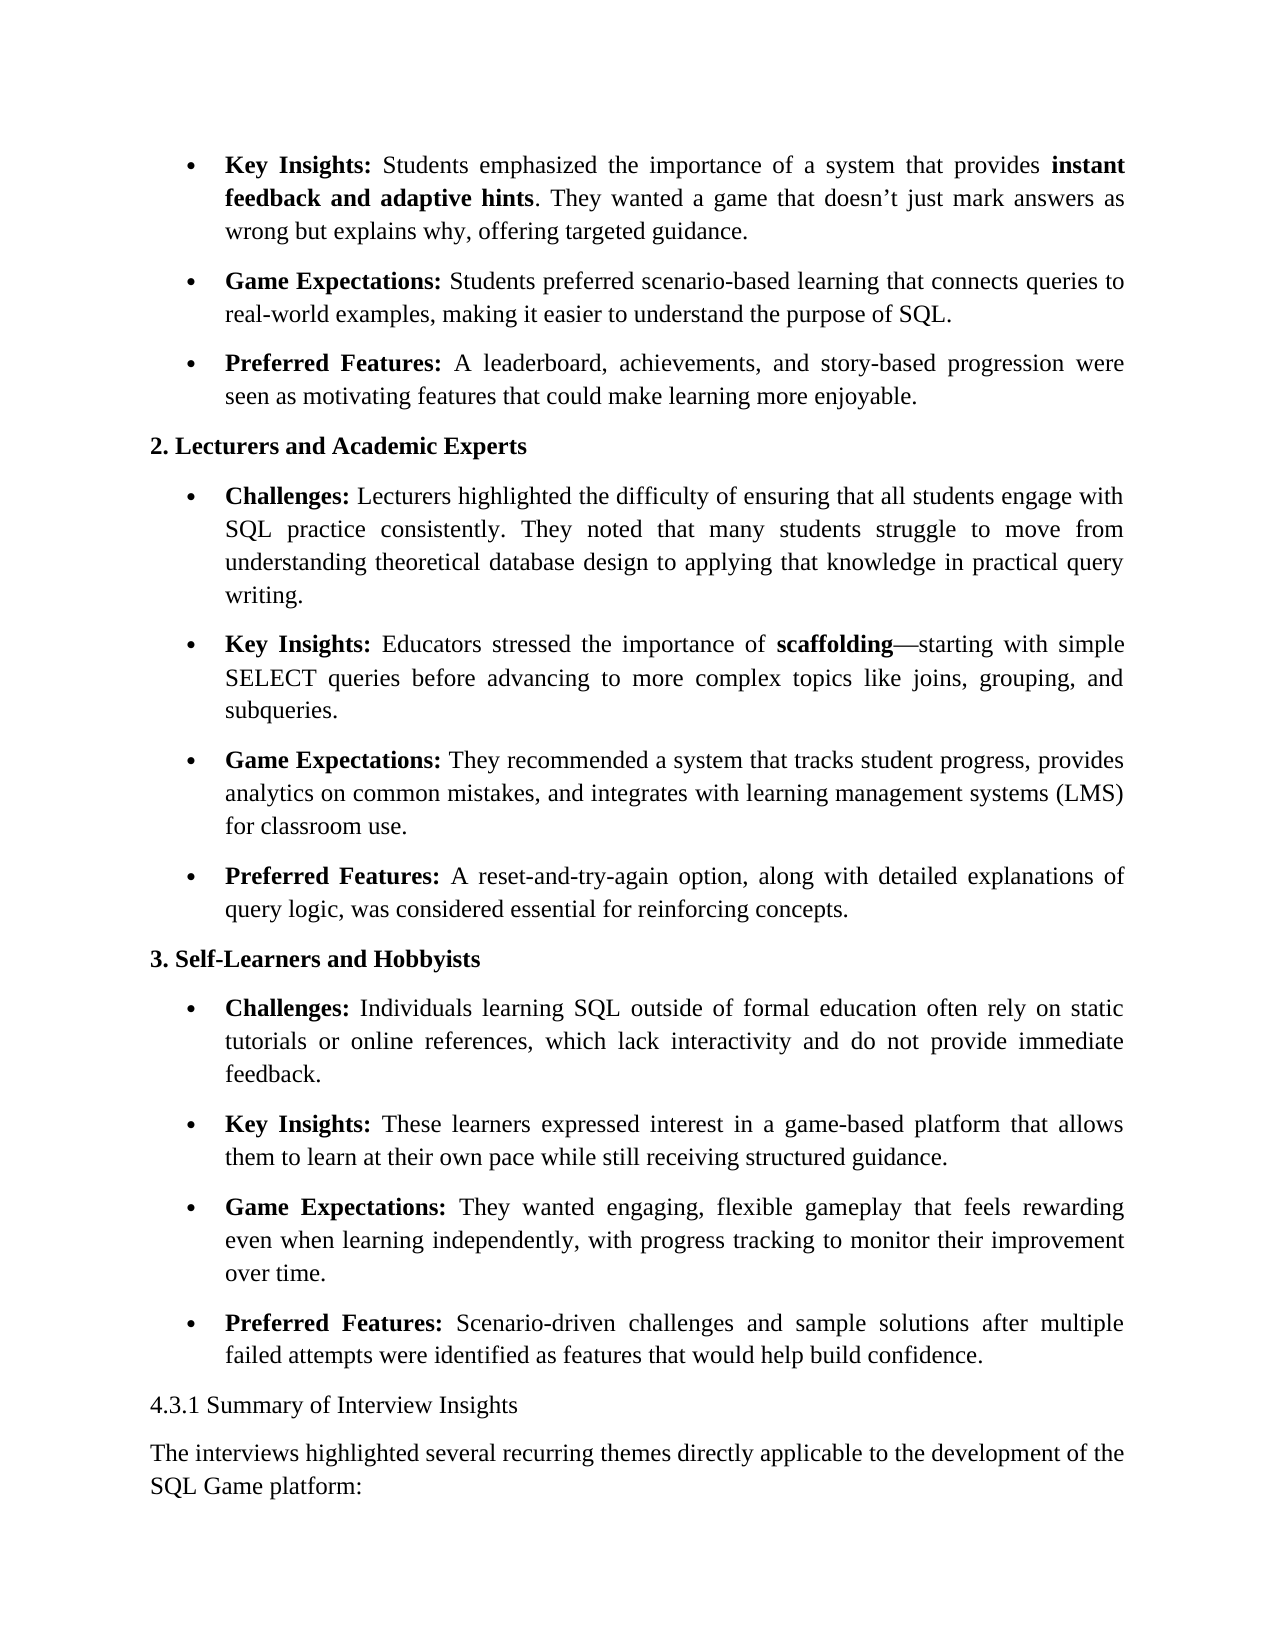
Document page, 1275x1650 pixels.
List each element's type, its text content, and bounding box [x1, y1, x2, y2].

list Game Expectations: They wanted engaging, flexible gameplay that feels rewarding even when learning independently, with progress tracking to monitor their improvement over time. [187, 1192, 1125, 1287]
list Preferred Features: A reset-and-try-again option, along with detailed explanations of query logic, was considered essential for reinforcing concepts. [187, 861, 1125, 923]
subtitle 4.3.1 Summary of Interview Insights [150, 1390, 1125, 1419]
list Game Expectations: They recommended a system that tracks student progress, provides analytics on common mistakes, and integrates with learning management systems (LMS) for classroom use. [187, 745, 1125, 840]
text 2. Lecturers and Academic Experts [150, 431, 1125, 460]
list Challenges: Lecturers highlighted the difficulty of ensuring that all students engage with SQL practice consistently. They noted that many students struggle to move from understanding theoretical database design to applying that knowledge in practical query writing. [187, 481, 1125, 609]
list Challenges: Individuals learning SQL outside of formal education often rely on static tutorials or online references, which lack interactivity and do not provide immediate feedback. [187, 993, 1125, 1088]
list Key Insights: Students emphasized the importance of a system that provides instant feedback and adaptive hints. They wanted a game that doesn’t just mark answers as wrong but explains why, offering targeted guidance. [187, 150, 1125, 245]
text 3. Self-Learners and Hobbyists [150, 944, 1125, 972]
list Preferred Features: Scenario-driven challenges and sample solutions after multiple failed attempts were identified as features that would help build confidence. [187, 1308, 1125, 1369]
list Preferred Features: A leaderboard, achievements, and story-based progression were seen as motivating features that could make learning more enjoyable. [187, 348, 1125, 410]
list Game Expectations: Students preferred scenario-based learning that connects queries to real-world examples, making it easier to understand the purpose of SQL. [187, 266, 1125, 327]
list Key Insights: Educators stressed the importance of scaffolding—starting with simple SELECT queries before advancing to more complex topics like joins, grouping, and subqueries. [187, 629, 1125, 724]
text The interviews highlighted several recurring themes directly applicable to the development of the SQL Game platform: [150, 1438, 1125, 1500]
list Key Insights: These learners expressed interest in a game-based platform that allows them to learn at their own pace while still receiving structured guidance. [187, 1109, 1125, 1171]
